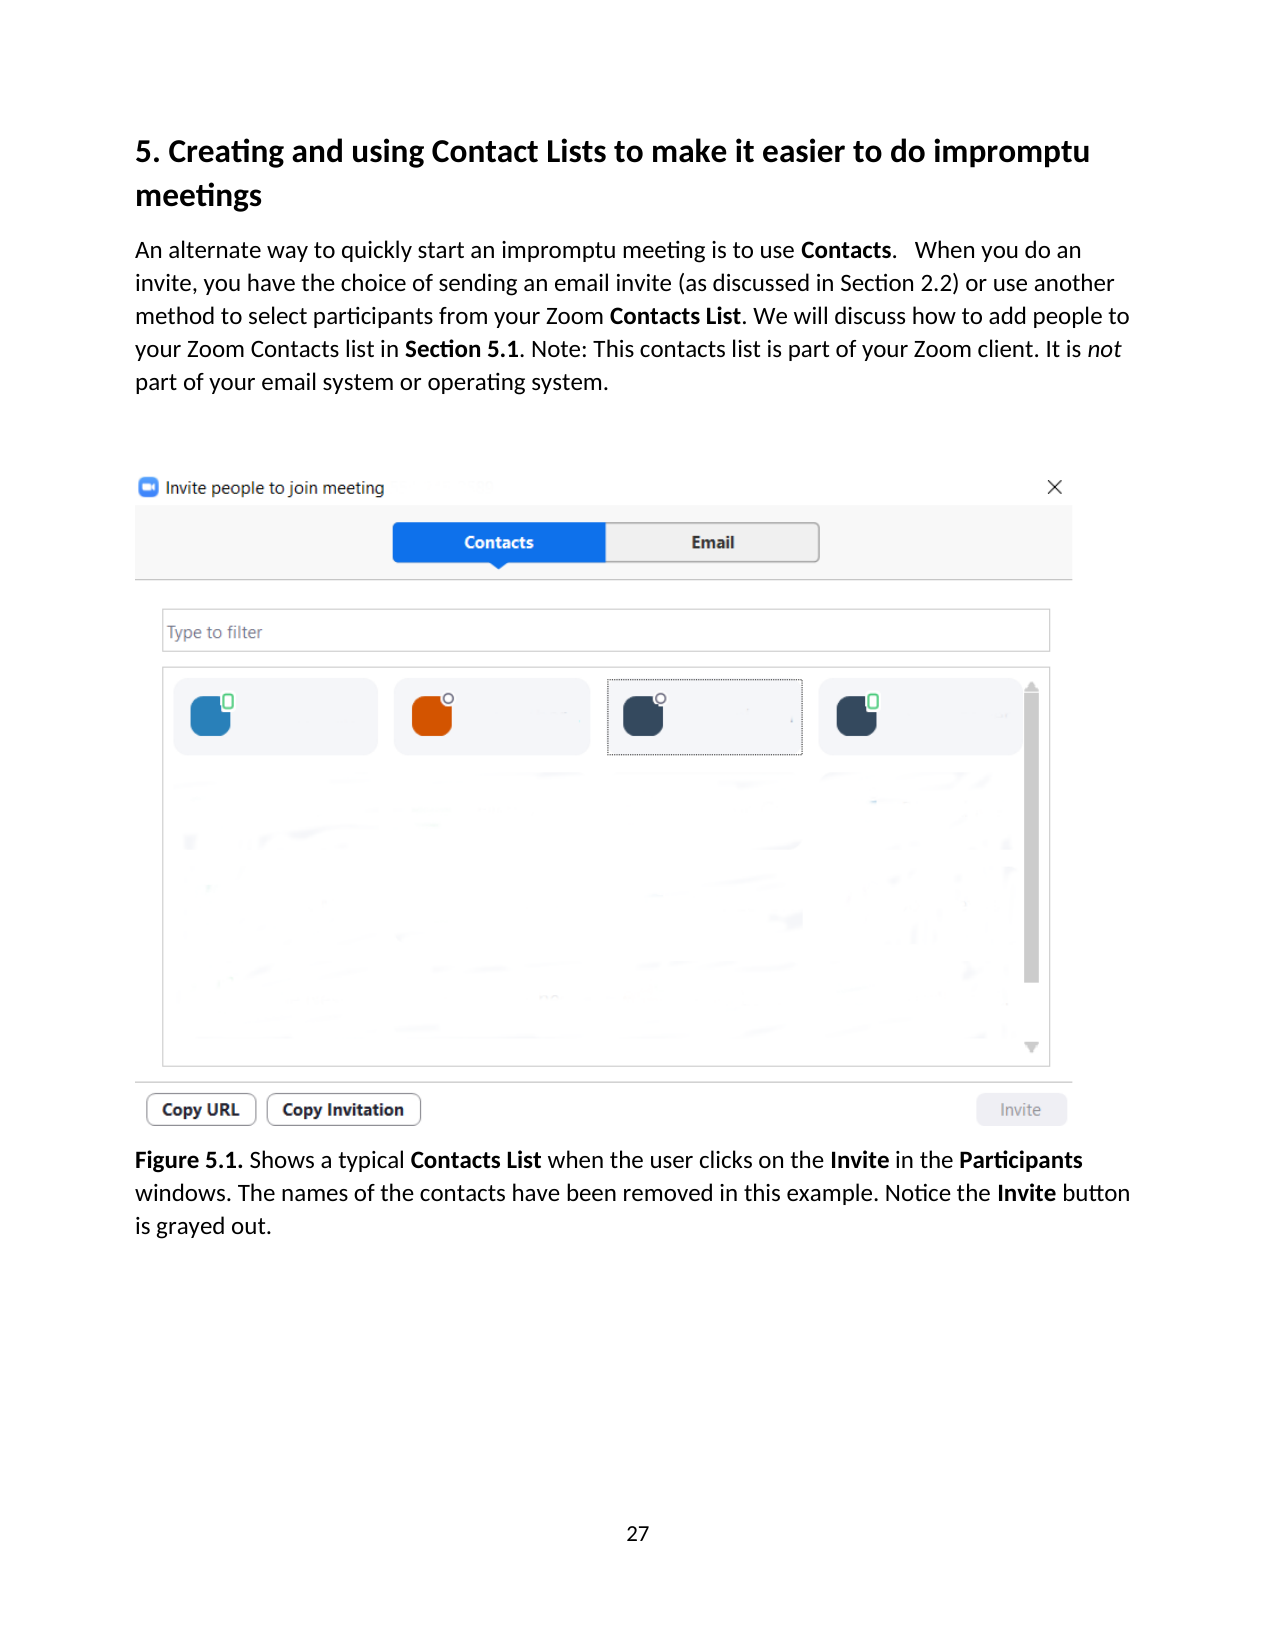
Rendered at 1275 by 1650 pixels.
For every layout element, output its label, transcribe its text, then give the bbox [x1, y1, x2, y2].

text Figure 5.1. Shows a typical Contacts List when the user clicks on the Invite in the Participants windows. The names of the contacts have been removed in this example. Notice the Invite button is grayed out. [135, 1144, 1140, 1241]
text An alternate way to quickly start an impromptu meeting is to use Contacts. When you do an invite, you have the choice of sending an email invite (as discussed in Section 2.2) or use another method to select participants from your Zoom Contacts List. We will discuss how to add people to your Zoom Contacts list in Section 5.1. Note: This contacts list is part of your Zoom client. It is not part of your email system or operating system. [135, 235, 1140, 397]
text 5. Creating and using Contact Lists to make it easier to do impromptu meetings [135, 130, 1140, 215]
picture [135, 471, 1073, 1126]
